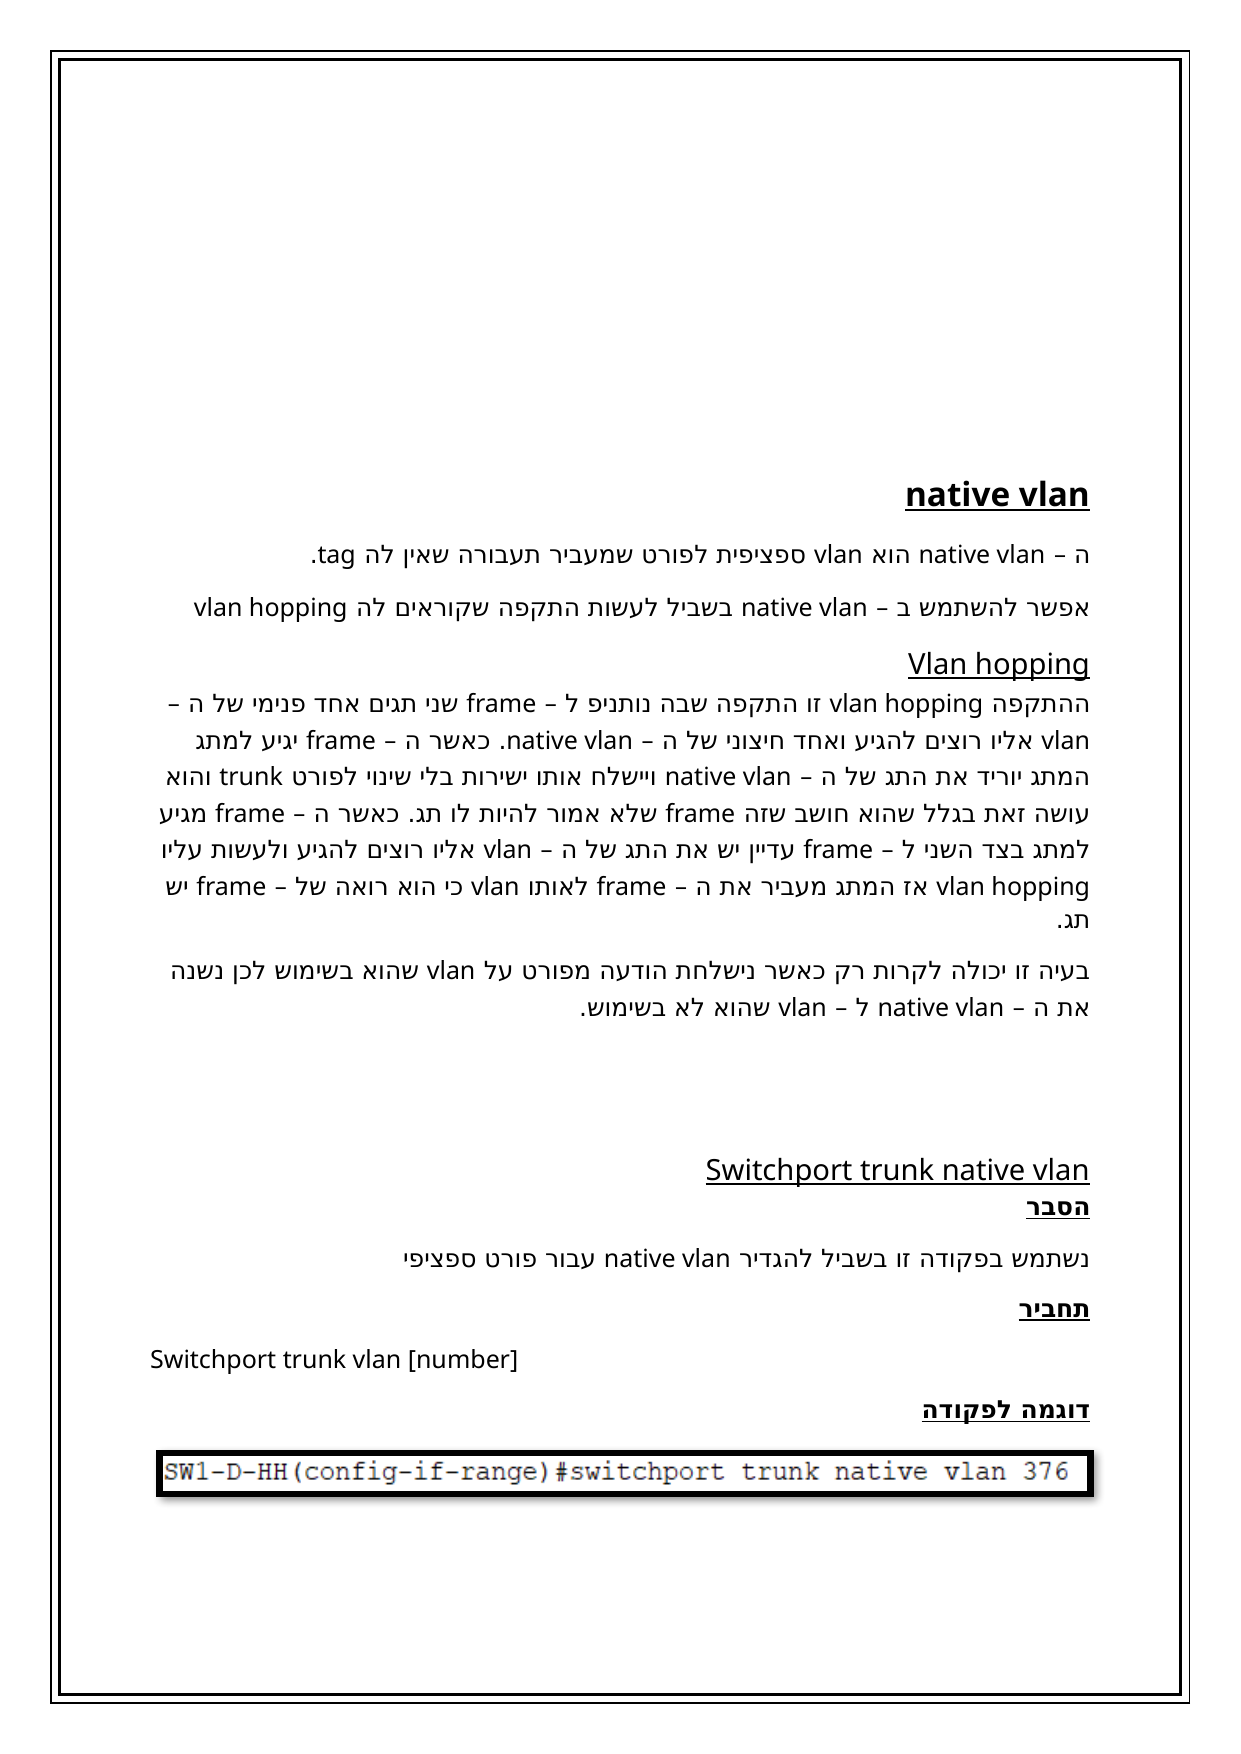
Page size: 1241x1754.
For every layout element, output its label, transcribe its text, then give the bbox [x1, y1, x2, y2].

text אפשר להשתמש ב – native vlan בשביל לעשות התקפה שקוראים לה vlan hopping [150, 590, 1090, 624]
text בעיה זו יכולה לקרות רק כאשר נישלחת הודעה מפורט על vlan שהוא בשימוש לכן נשנה את ה – native vlan ל – vlan שהוא לא בשימוש. [150, 953, 1090, 1023]
subtitle Vlan hopping [150, 643, 1090, 683]
picture [163, 1456, 1087, 1491]
text ה – native vlan הוא vlan ספציפית לפורט שמעביר תעבורה שאין לה tag. [150, 536, 1090, 570]
text הסבר [150, 1192, 1090, 1222]
text דוגמה לפקודה [150, 1396, 1090, 1425]
subtitle Switchport trunk native vlan [150, 1150, 1090, 1189]
subtitle native vlan [150, 471, 1090, 516]
text תחביר [150, 1294, 1090, 1323]
text ההתקפה vlan hopping זו התקפה שבה נותניפ ל – frame שני תגים אחד פנימי של ה – vlan אליו רוצים להגיע ואחד חיצוני של ה – native vlan. כאשר ה – frame יגיע למתג המתג יוריד את התג של ה – native vlan ויישלח אותו ישירות בלי שינוי לפורט trunk והוא עושה זאת בגלל שהוא חושב שזה frame שלא אמור להיות לו תג. כאשר ה – frame מגיע למתג בצד השני ל – frame עדיין יש את התג של ה – vlan אליו רוצים להגיע ולעשות עליו vlan hopping אז המתג מעביר את ה – frame לאותו vlan כי הוא רואה של – frame יש תג. [150, 686, 1090, 934]
text Switchport trunk vlan [number] [150, 1342, 1090, 1376]
text נשתמש בפקודה זו בשביל להגדיר native vlan עבור פורט ספציפי [150, 1241, 1090, 1275]
